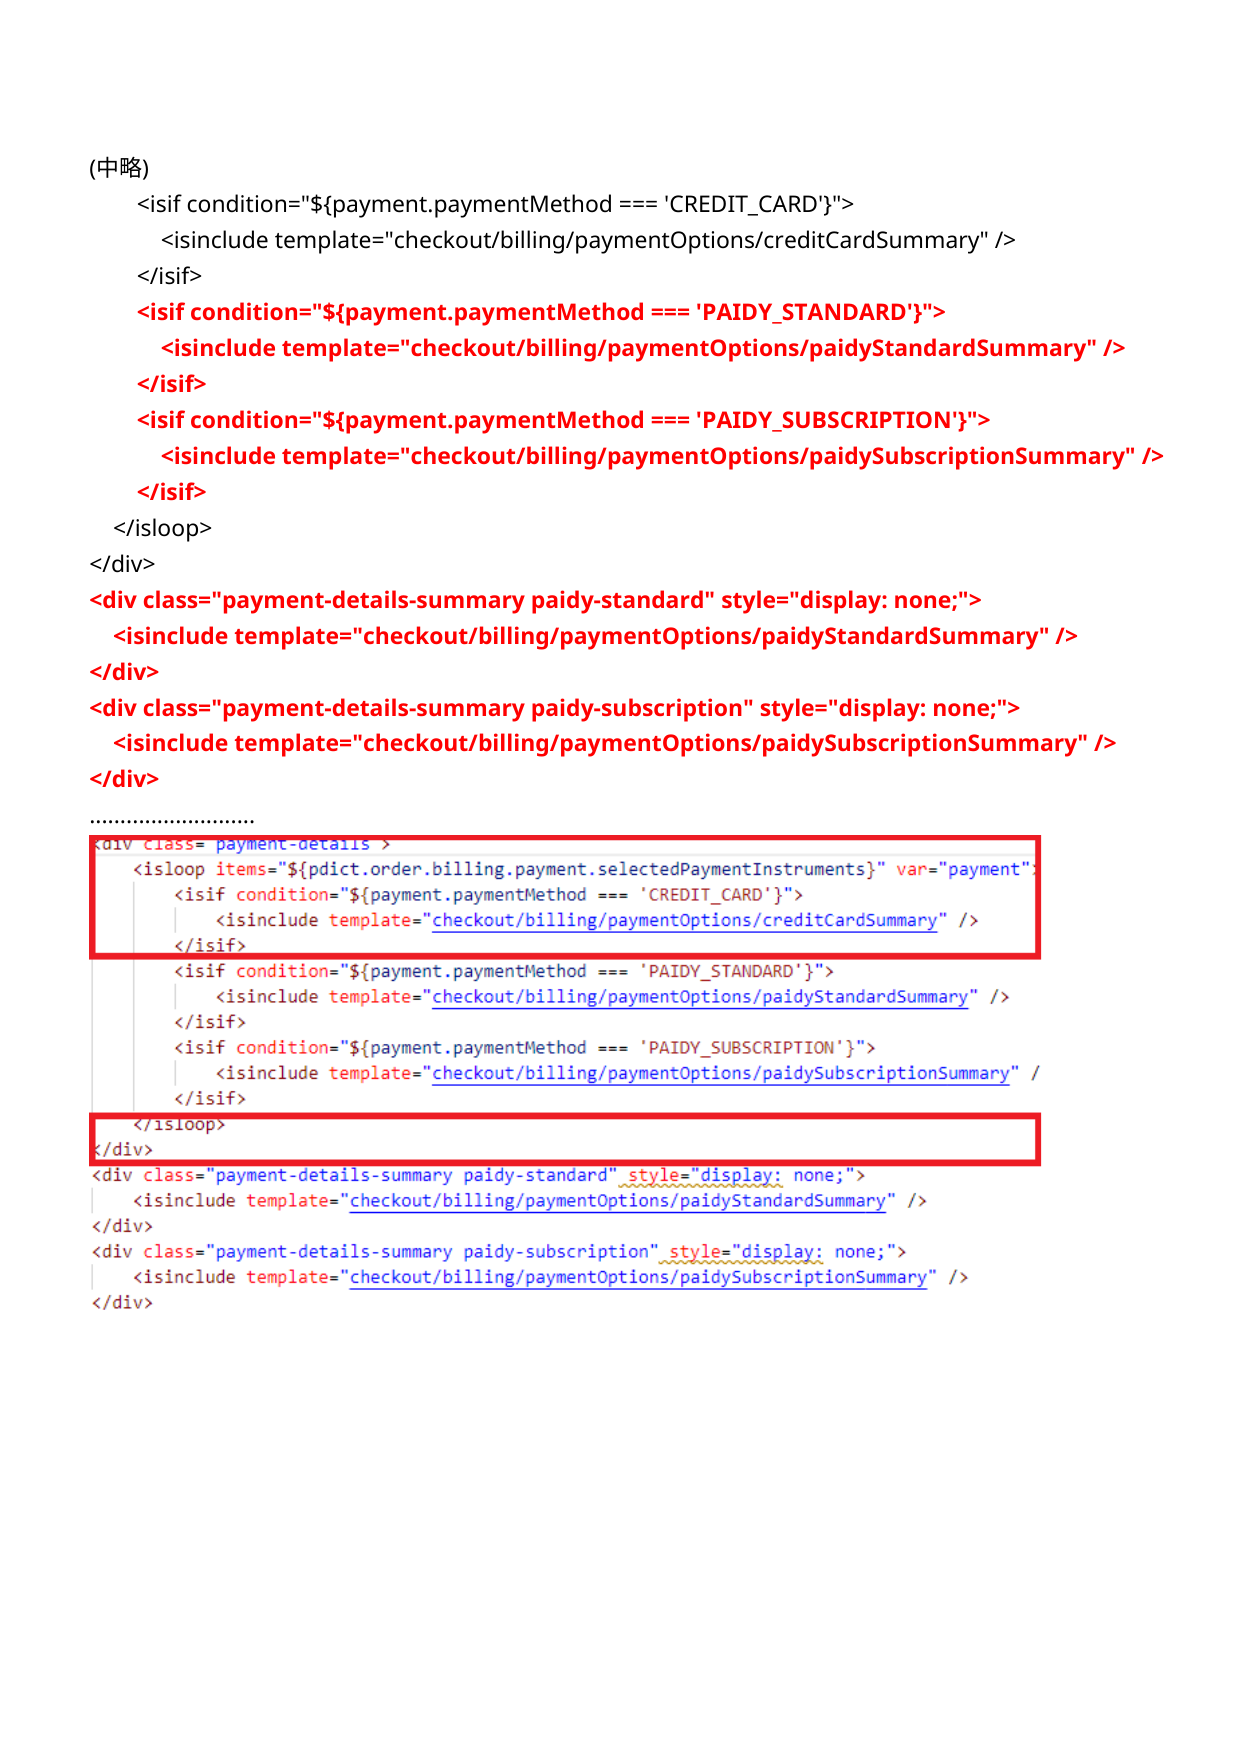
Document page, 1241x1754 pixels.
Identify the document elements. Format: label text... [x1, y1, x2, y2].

text <isinclude template="checkout/billing/paymentOptions/paidyStandardSummary" /> [89, 619, 1181, 651]
text </isif> [89, 368, 1181, 399]
text <isinclude template="checkout/billing/paymentOptions/paidySubscriptionSummary" /> [89, 440, 1181, 471]
text </isif> [89, 260, 1181, 291]
text </div> [89, 548, 1181, 579]
text (中略) [89, 150, 1181, 183]
text <isif condition="${payment.paymentMethod === 'CREDIT_CARD'}"> [89, 188, 1181, 219]
text </div> [89, 763, 1181, 794]
picture [89, 835, 1042, 1314]
text <div class="payment-details-summary paidy-standard" style="display: none;"> [89, 584, 1181, 615]
text <isif condition="${payment.paymentMethod === 'PAIDY_SUBSCRIPTION'}"> [89, 404, 1181, 435]
text <isinclude template="checkout/billing/paymentOptions/creditCardSummary" /> [89, 224, 1181, 256]
text </isloop> [89, 512, 1181, 543]
text <div class="payment-details-summary paidy-subscription" style="display: none;"> [89, 691, 1181, 723]
text <isif condition="${payment.paymentMethod === 'PAIDY_STANDARD'}"> [89, 296, 1181, 327]
text </isif> [89, 476, 1181, 507]
text <isinclude template="checkout/billing/paymentOptions/paidySubscriptionSummary" /> [89, 727, 1181, 759]
text <isinclude template="checkout/billing/paymentOptions/paidyStandardSummary" /> [89, 332, 1181, 363]
text ........................... [89, 799, 1181, 831]
text </div> [89, 656, 1181, 687]
